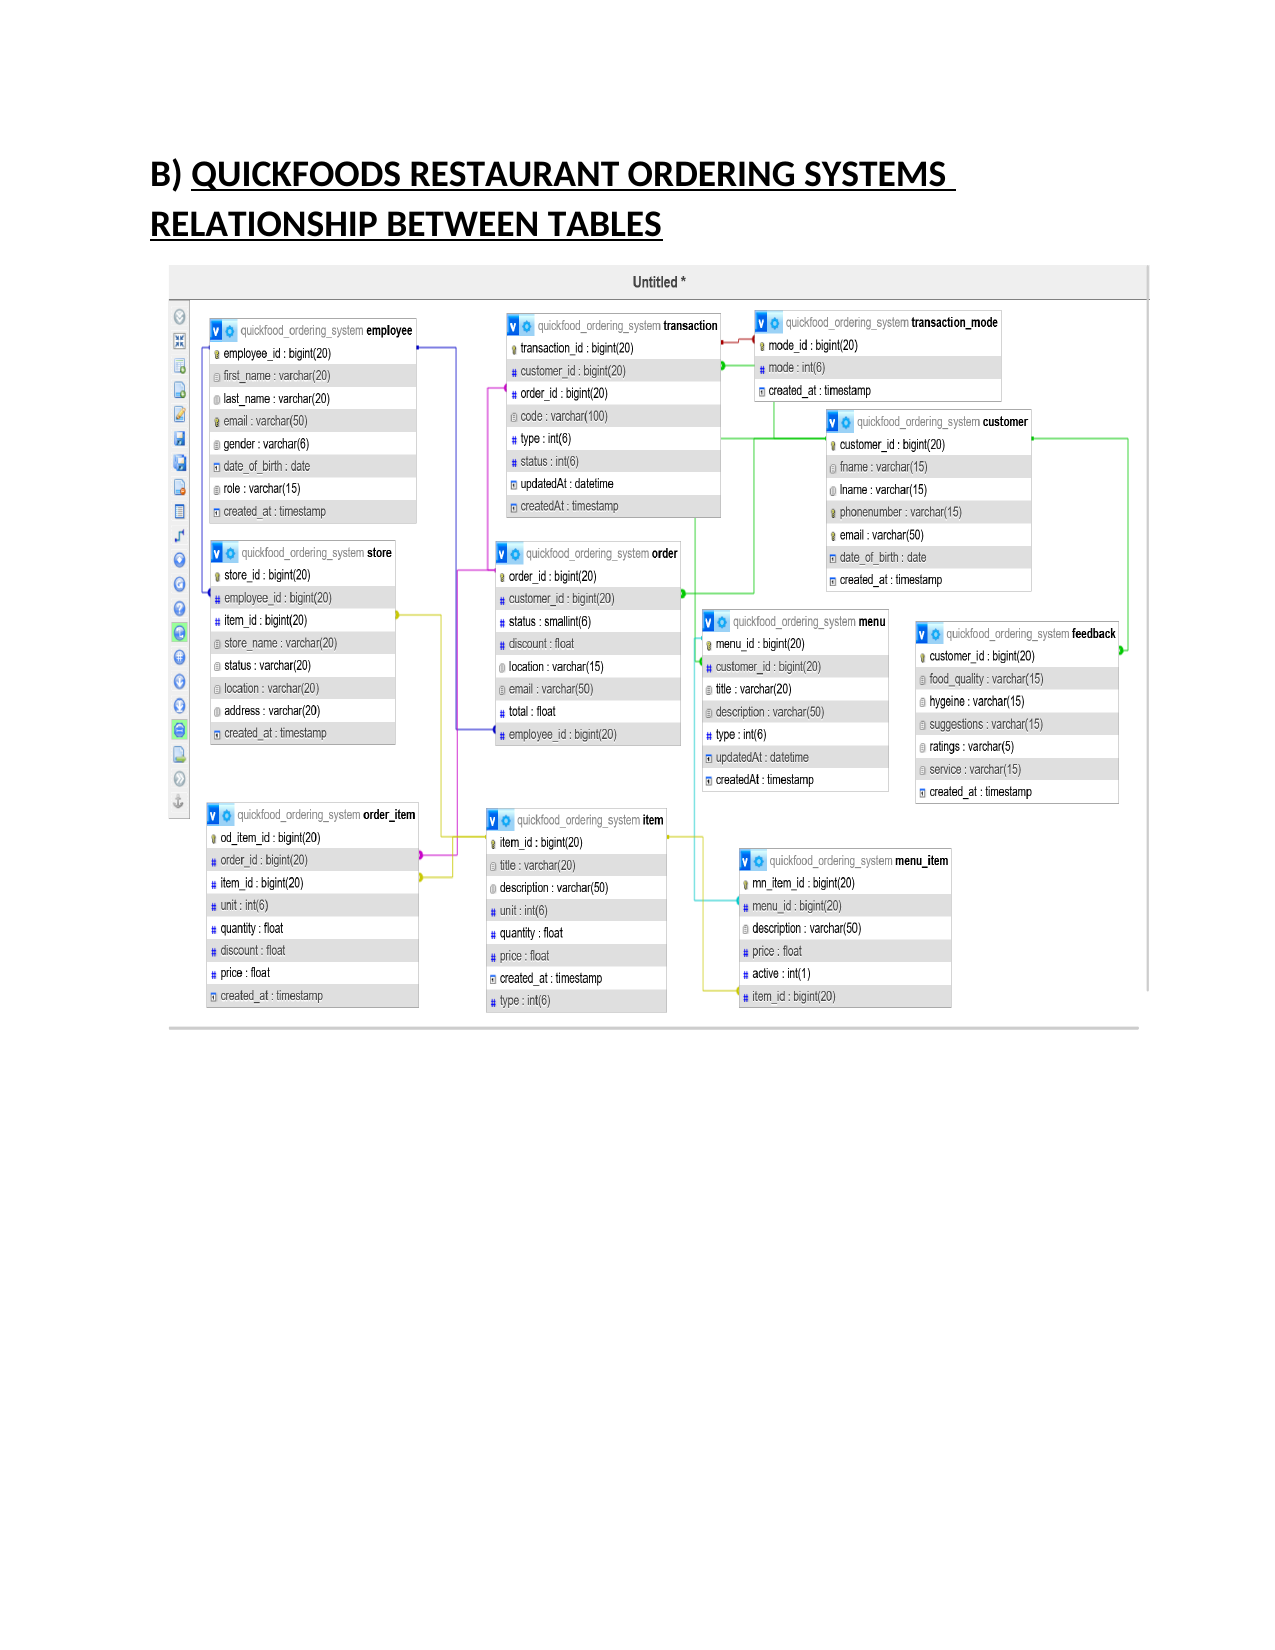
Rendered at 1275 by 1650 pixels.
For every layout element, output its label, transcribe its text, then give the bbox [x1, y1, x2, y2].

text B) QUICKFOODS RESTAURANT ORDERING SYSTEMS RELATIONSHIP BETWEEN TABLES [150, 150, 1125, 245]
